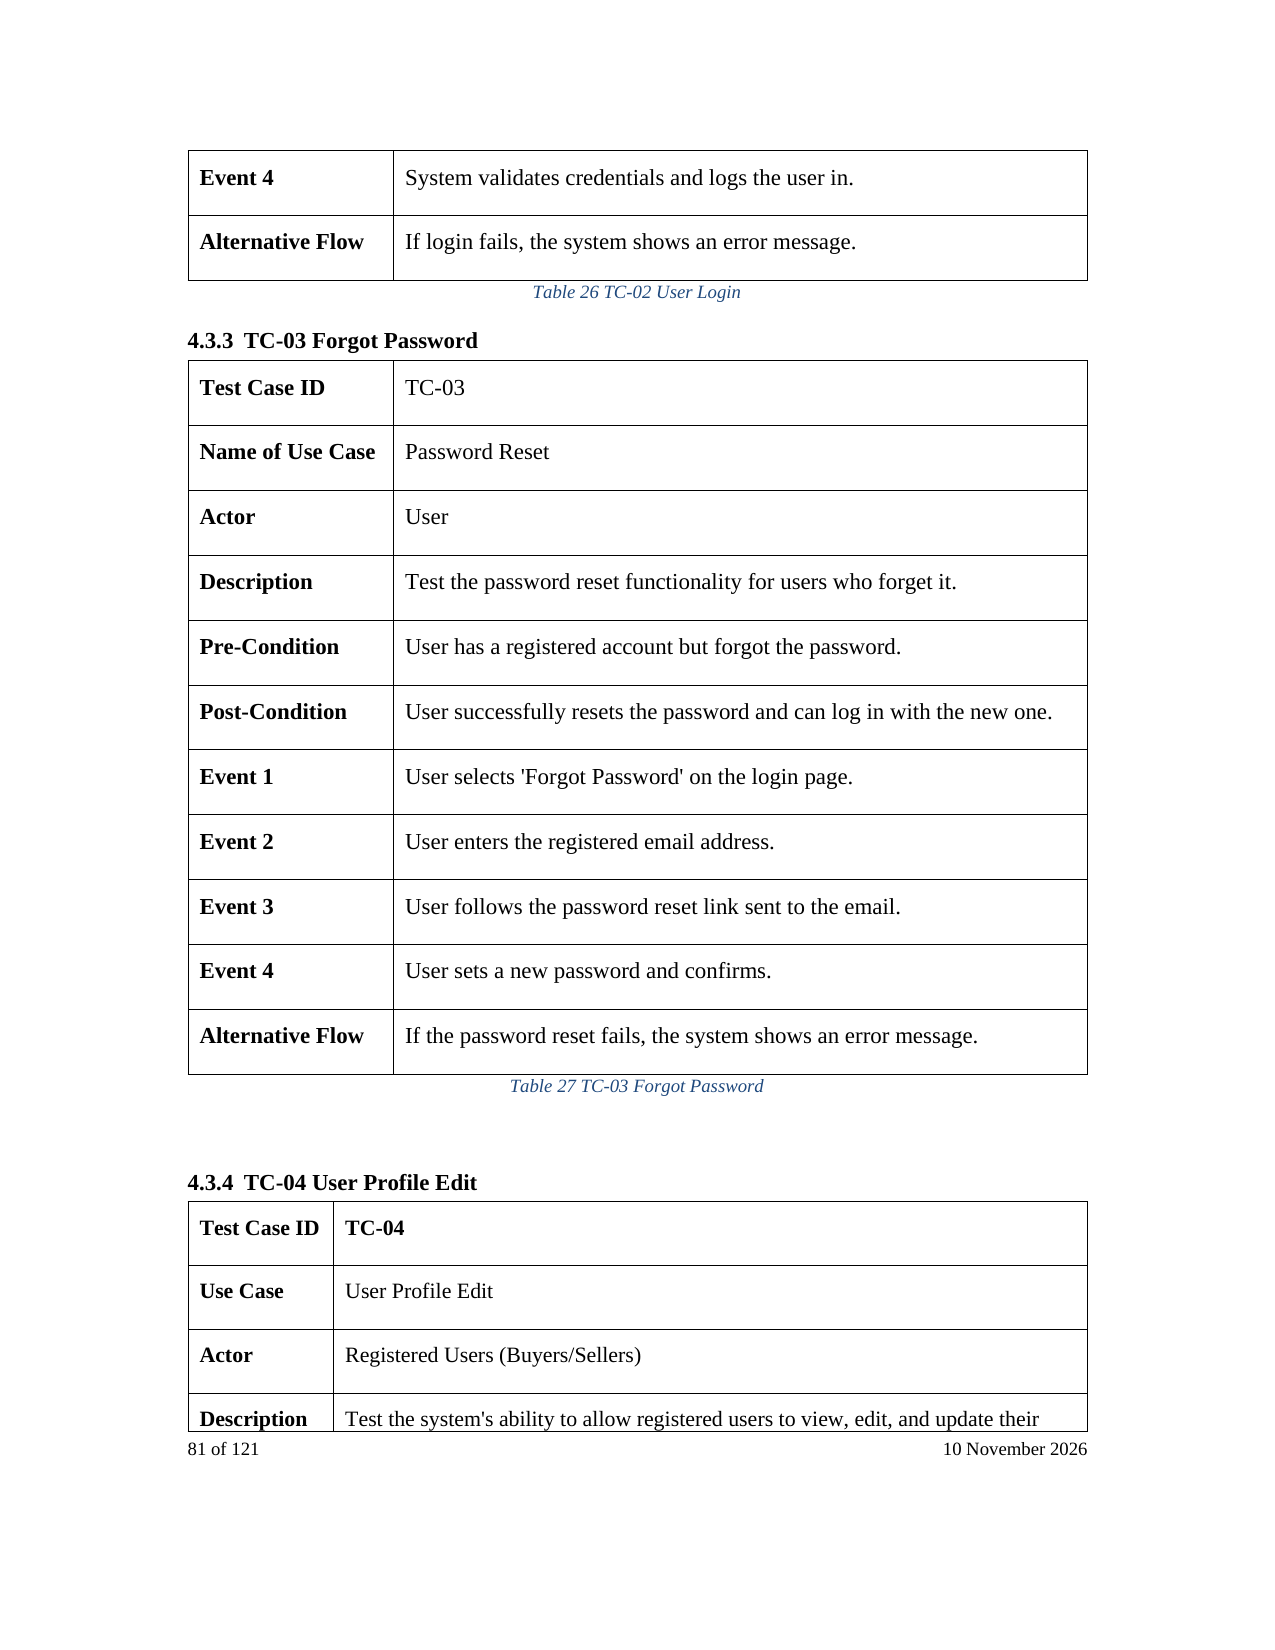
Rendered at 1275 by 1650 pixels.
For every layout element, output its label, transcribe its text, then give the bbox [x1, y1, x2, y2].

table_cell Description [189, 556, 393, 619]
table_cell Name of Use Case [189, 426, 393, 490]
table_cell Event 4 [189, 151, 393, 215]
table_cell Alternative Flow [189, 216, 393, 280]
table_header TC-03 [394, 361, 1087, 425]
table_cell Event 1 [189, 750, 393, 814]
table_cell Password Reset [394, 426, 1087, 490]
table_cell Post-Condition [189, 686, 393, 749]
table_cell If the password reset fails, the system shows an error message. [394, 1010, 1087, 1074]
subtitle TC-03 Forgot Password [187, 327, 1087, 354]
table_cell If login fails, the system shows an error message. [394, 216, 1087, 280]
table_cell Test the password reset functionality for users who forget it. [394, 556, 1087, 619]
table_cell Event 3 [189, 880, 393, 944]
table_cell System validates credentials and logs the user in. [394, 151, 1087, 215]
table_cell Description [189, 1394, 333, 1431]
text Table 27 TC-03 Forgot Password [187, 1075, 1087, 1096]
table_cell User selects 'Forgot Password' on the login page. [394, 750, 1087, 814]
table_cell User enters the registered email address. [394, 815, 1087, 879]
table_cell User follows the password reset link sent to the email. [394, 880, 1087, 944]
table_cell Use Case [189, 1266, 333, 1329]
table_header TC-04 [334, 1202, 1087, 1265]
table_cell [334, 1394, 1087, 1431]
table_cell Pre-Condition [189, 621, 393, 684]
table_cell Event 4 [189, 945, 393, 1009]
table_cell User has a registered account but forgot the password. [394, 621, 1087, 684]
table_cell User [394, 491, 1087, 555]
table_cell Event 2 [189, 815, 393, 879]
table_cell Actor [189, 1330, 333, 1392]
table_cell Actor [189, 491, 393, 555]
text Table 26 TC-02 User Login [187, 281, 1087, 302]
subtitle TC-04 User Profile Edit [187, 1169, 1087, 1195]
table_cell User Profile Edit [334, 1266, 1087, 1329]
table_cell Alternative Flow [189, 1010, 393, 1074]
table_header Test Case ID [189, 361, 393, 425]
table_cell User sets a new password and confirms. [394, 945, 1087, 1009]
table_header Test Case ID [189, 1202, 333, 1265]
table_cell Registered Users (Buyers/Sellers) [334, 1330, 1087, 1392]
table_cell User successfully resets the password and can log in with the new one. [394, 686, 1087, 749]
